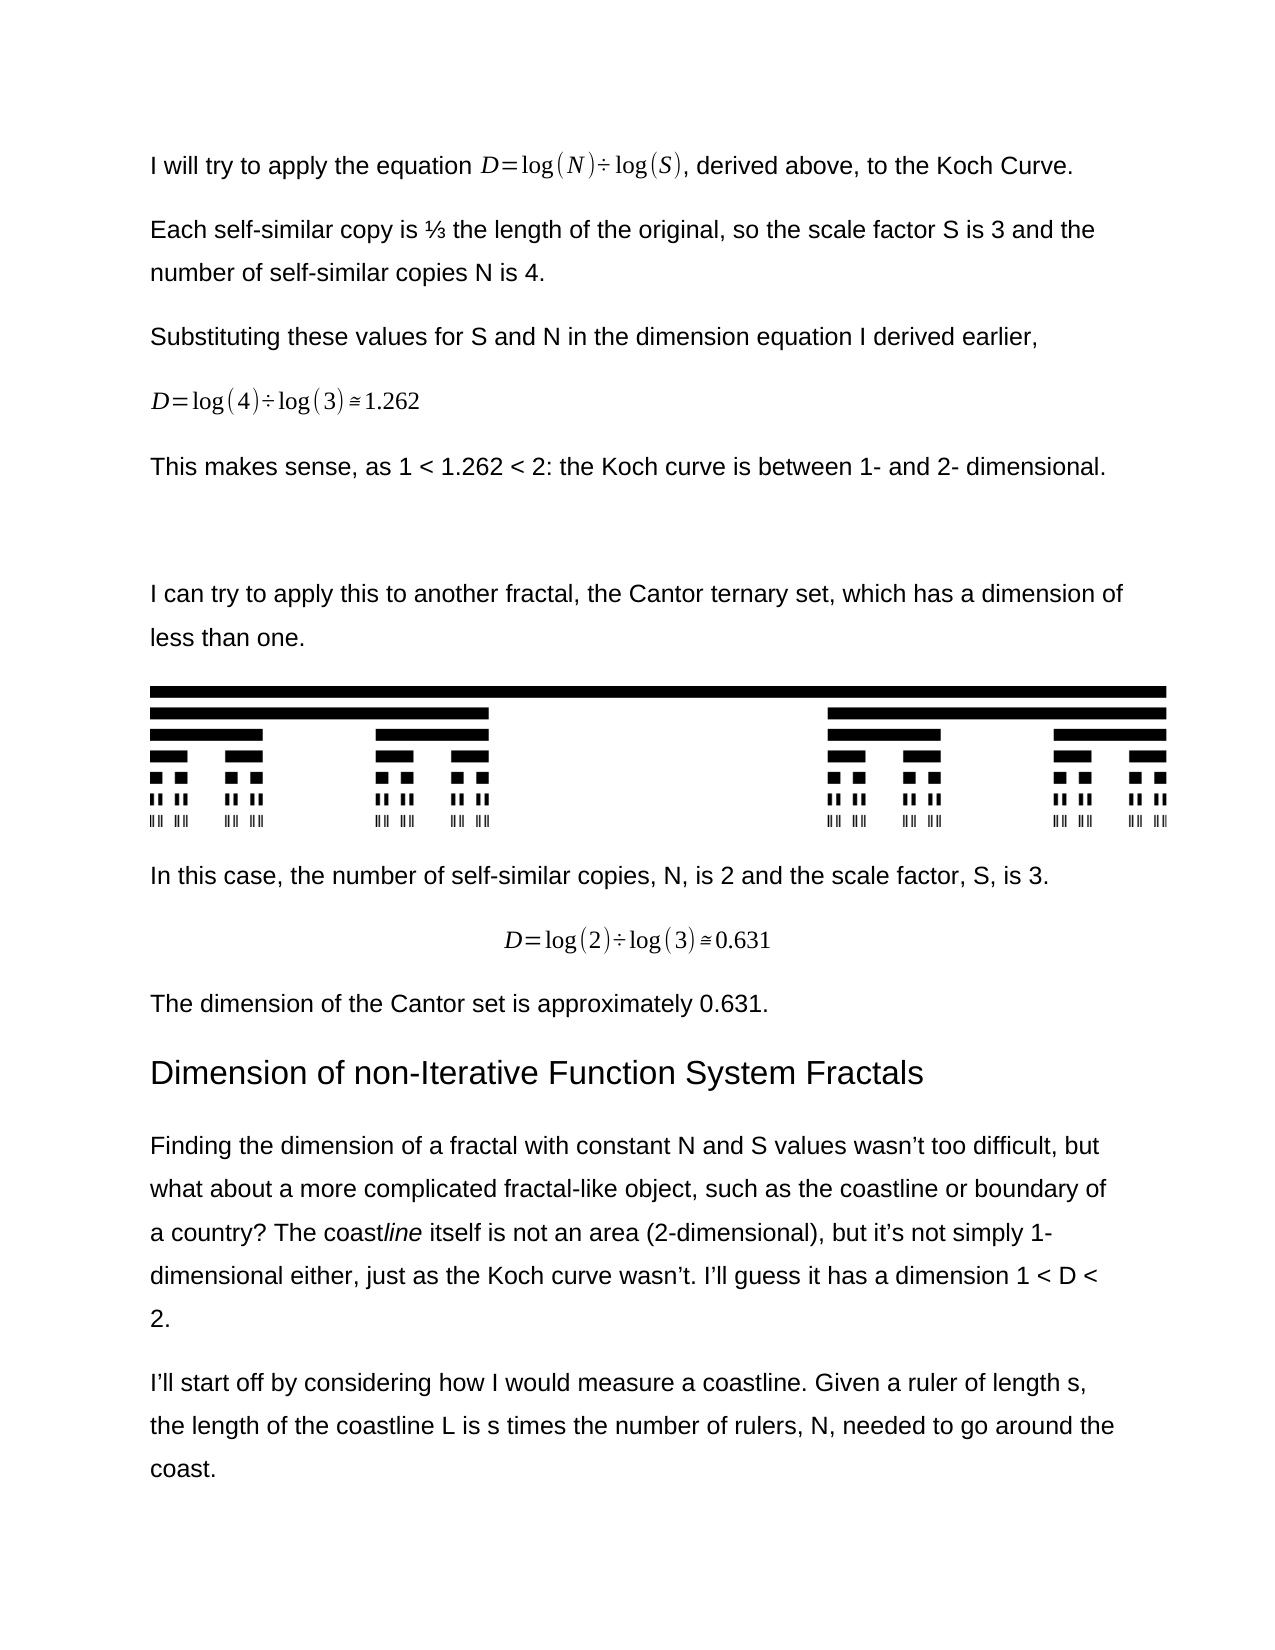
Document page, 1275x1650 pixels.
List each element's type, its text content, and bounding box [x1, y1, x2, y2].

text Each self-similar copy is ⅓ the length of the original, so the scale factor S is 3 and the number of self-similar copies N is 4. [150, 215, 1125, 287]
text The dimension of the Cantor set is approximately 0.631. [150, 989, 1125, 1018]
subtitle Dimension of non-Iterative Function System Fractals [150, 1053, 1125, 1091]
picture [150, 686, 1167, 827]
text Substituting these values for S and N in the dimension equation I derived earlier, [150, 322, 1125, 351]
text I’ll start off by considering how I would measure a coastline. Given a ruler of length s, the length of the coastline L is s times the number of rulers, N, needed to go around the coast. [150, 1368, 1125, 1483]
text I can try to apply this to another fractal, the Cantor ternary set, which has a dimension of less than one. [150, 579, 1125, 651]
text In this case, the number of self-similar copies, N, is 2 and the scale factor, S, is 3. [150, 861, 1125, 890]
text Finding the dimension of a fractal with constant N and S values wasn’t too difficult, but what about a more complicated fractal-like object, such as the coastline or boundary of a country? The coastline itself is not an area (2-dimensional), but it’s not simply 1-dimensional either, just as the Koch curve wasn’t. I’ll guess it has a dimension 1 < D < 2. [150, 1131, 1125, 1333]
text This makes sense, as 1 < 1.262 < 2: the Koch curve is between 1- and 2- dimensional. [150, 451, 1125, 480]
text I will try to apply the equation , derived above, to the Koch Curve. [150, 150, 1125, 180]
